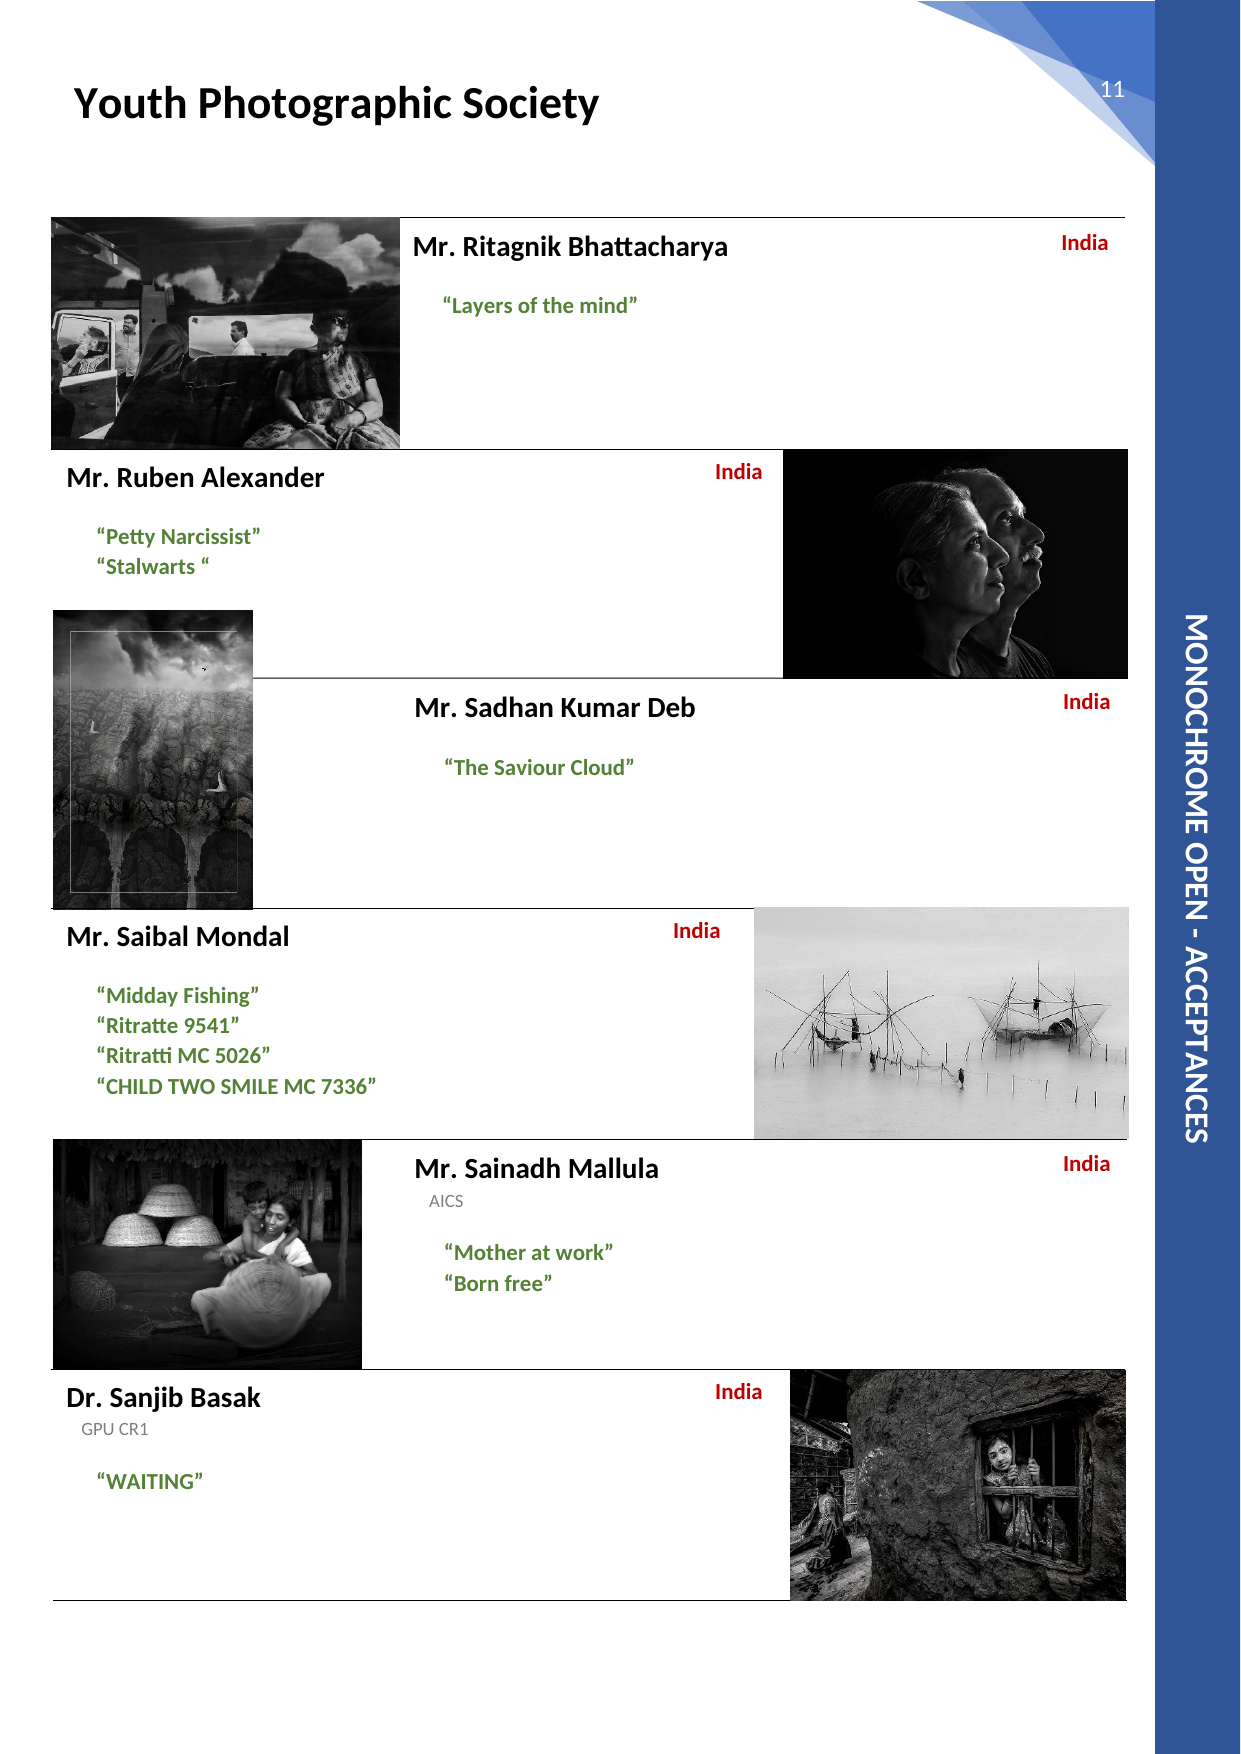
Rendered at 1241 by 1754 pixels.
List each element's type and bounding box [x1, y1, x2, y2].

picture [754, 907, 1129, 1139]
picture [783, 449, 1128, 679]
picture [790, 1370, 1126, 1601]
picture [53, 610, 253, 908]
picture [53, 1139, 362, 1369]
picture [51, 217, 400, 449]
picture [916, 1, 1155, 167]
